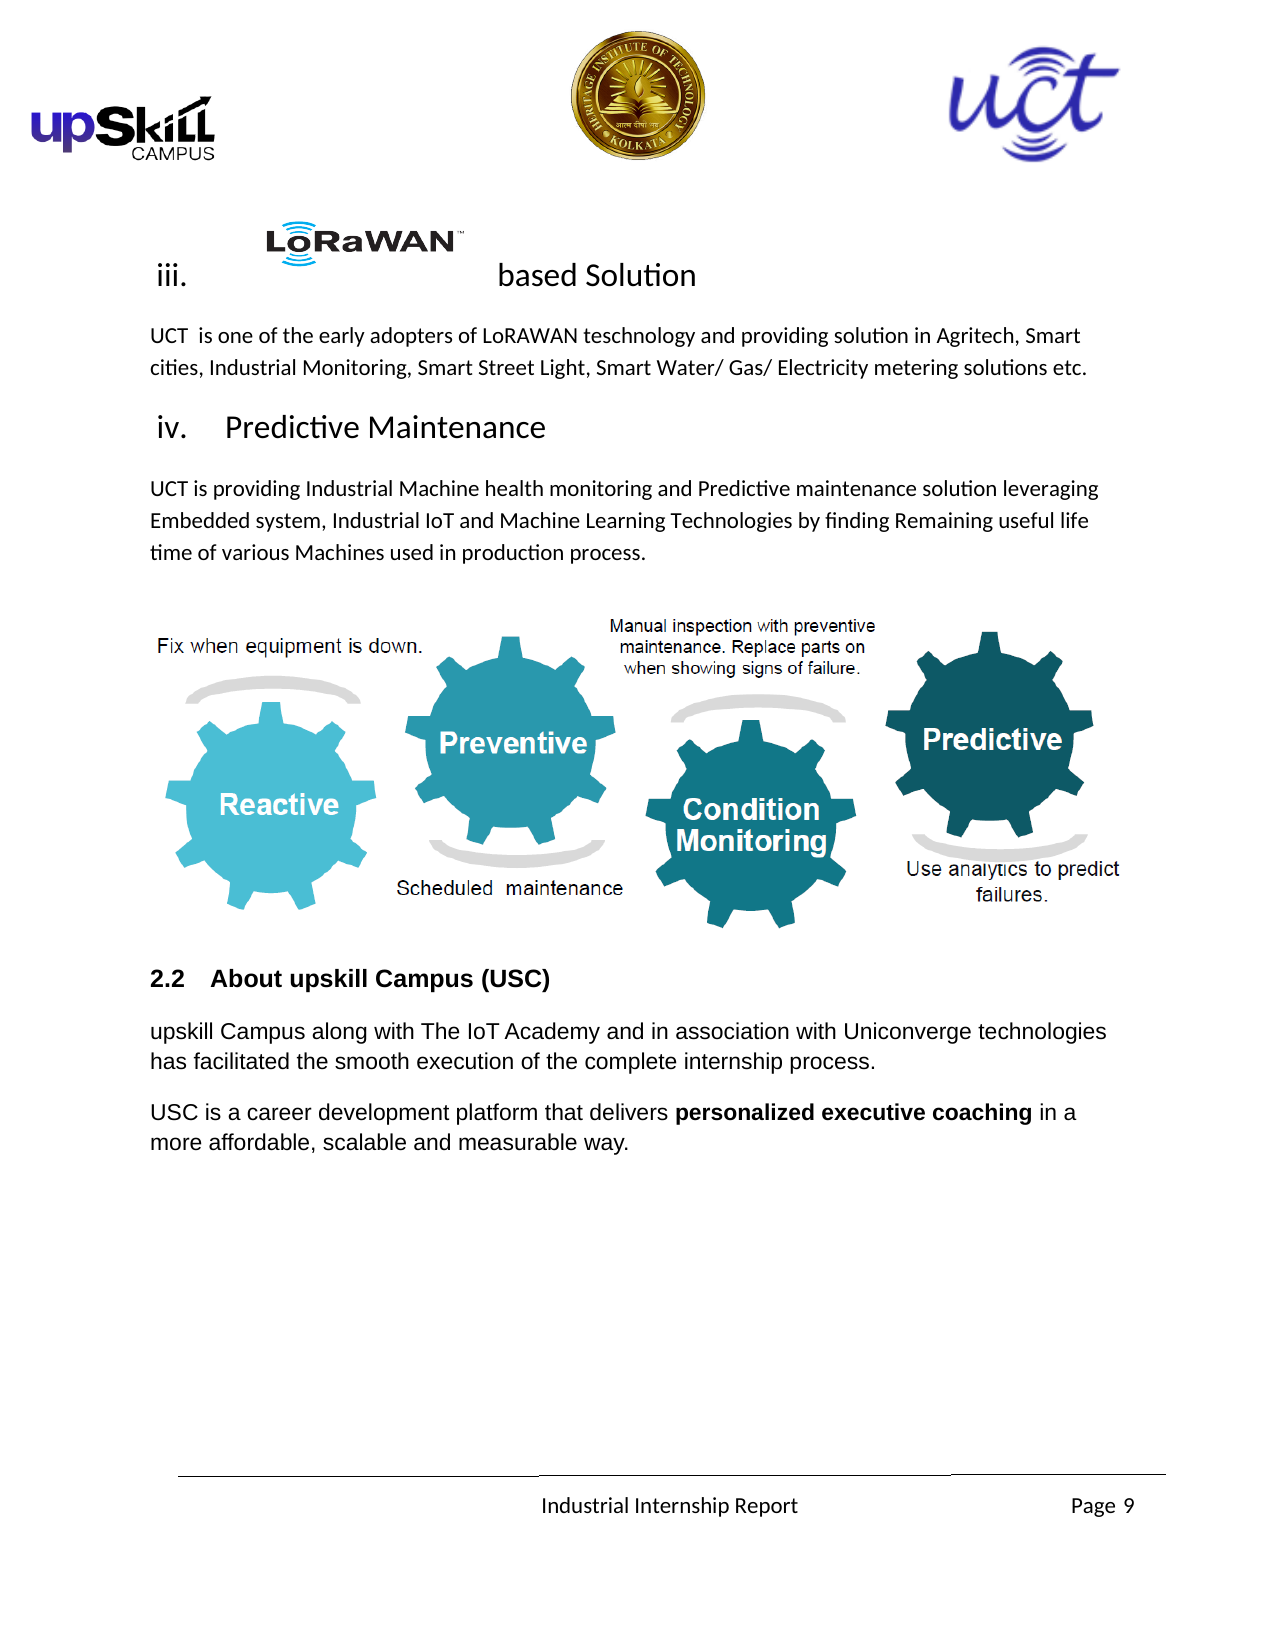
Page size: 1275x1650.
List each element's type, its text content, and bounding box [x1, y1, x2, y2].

subtitle About upskill Campus (USC) [150, 968, 1134, 993]
picture [567, 28, 708, 164]
picture [946, 38, 1125, 164]
list Predictive Maintenance [187, 407, 1134, 447]
text USC is a career development platform that delivers personalized executive coaching in a more affordable, scalable and measurable way. [150, 1099, 1134, 1155]
text UCT is one of the early adopters of LoRAWAN teschnology and providing solution in Agritech, Smart cities, Industrial Monitoring, Smart Street Light, Smart Water/ Gas/ Electricity metering solutions etc. [150, 321, 1134, 382]
text UCT is providing Industrial Machine health monitoring and Predictive maintenance solution leveraging Embedded system, Industrial IoT and Machine Learning Technologies by finding Remaining useful life time of various Machines used in production process. [150, 474, 1134, 567]
picture [0, 83, 246, 164]
text upskill Campus along with The IoT Academy and in association with Uniconverge technologies has facilitated the smooth execution of the complete internship process. [150, 1018, 1134, 1074]
picture [150, 591, 1135, 939]
picture [225, 191, 492, 287]
